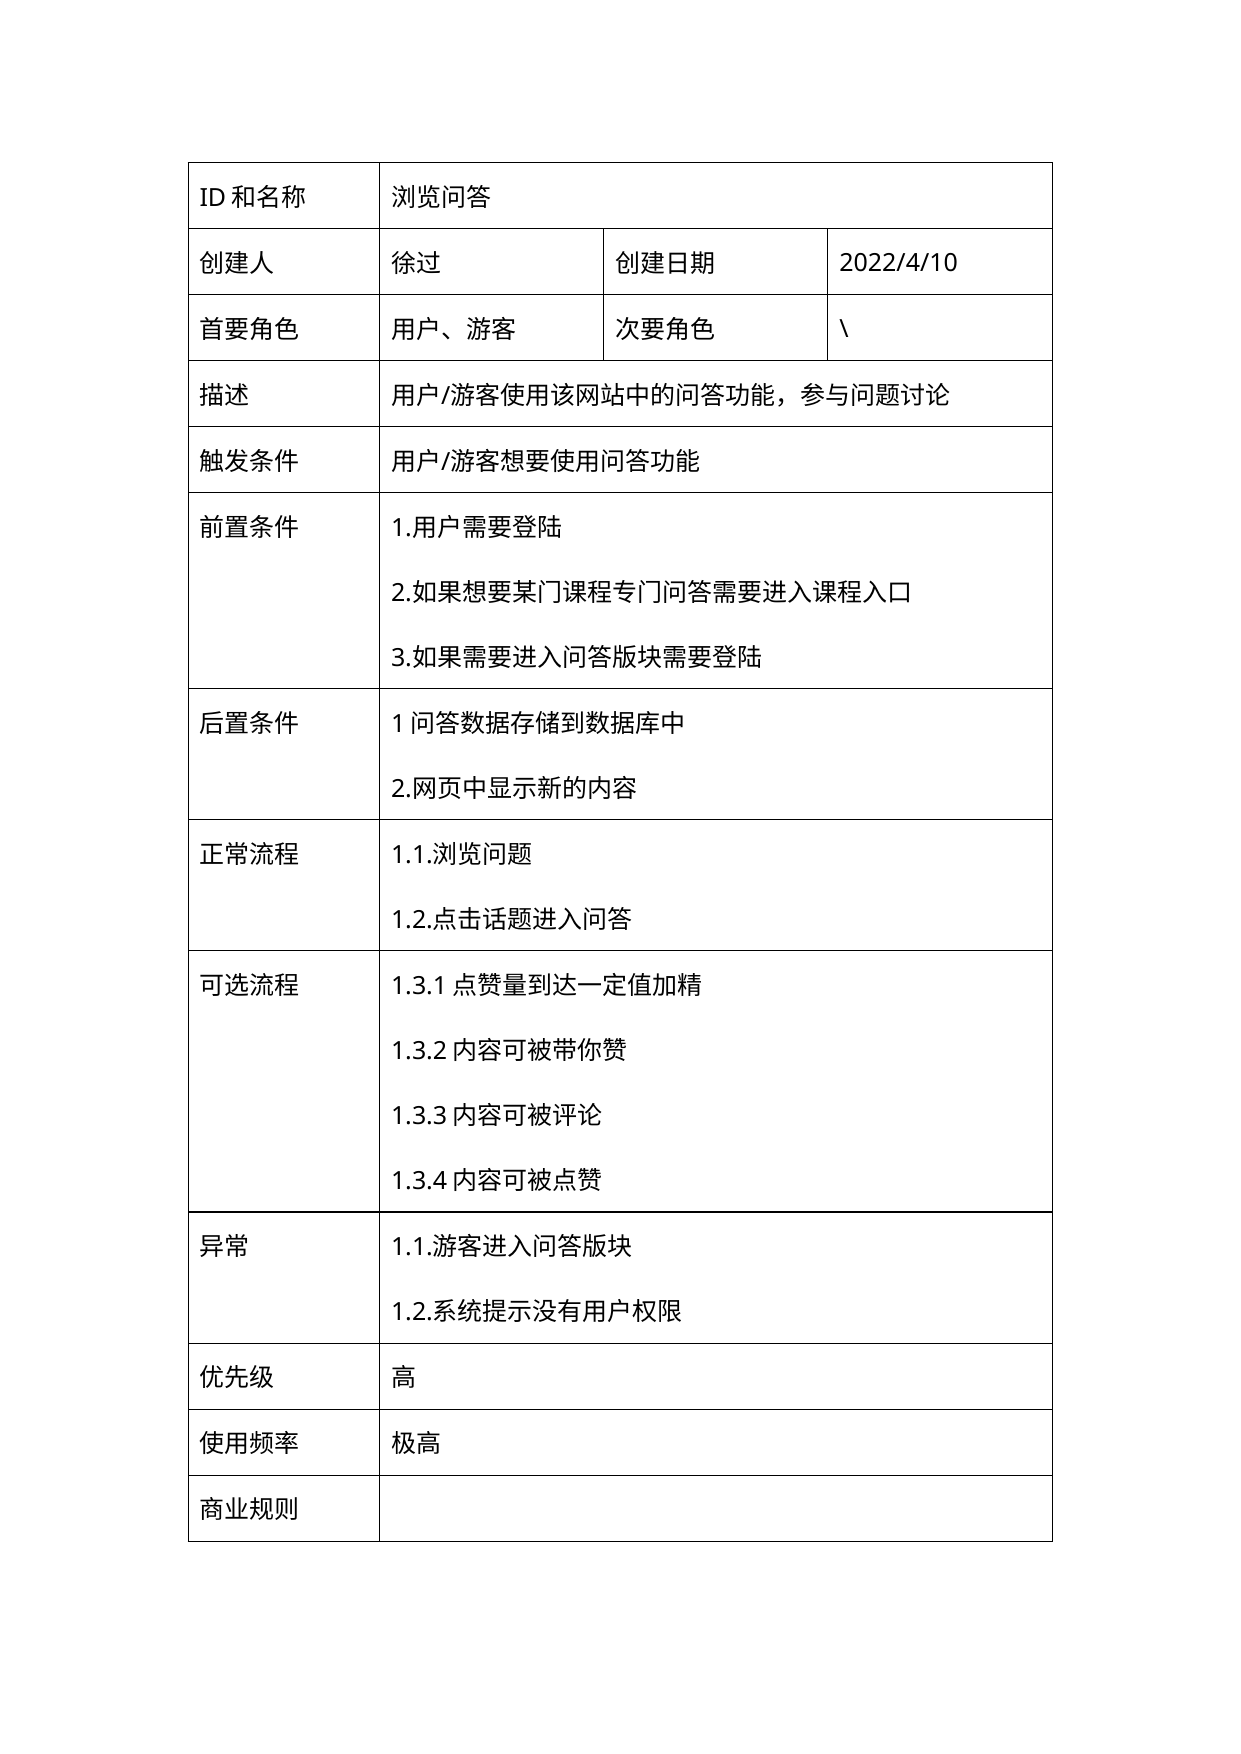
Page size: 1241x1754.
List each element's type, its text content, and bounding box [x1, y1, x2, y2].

table_header ID和名称 [189, 163, 379, 228]
table_header 浏览问答 [380, 163, 1052, 228]
table_cell 用户/游客想要使用问答功能 [380, 427, 1052, 492]
table_cell 2022/4/10 [828, 229, 1052, 294]
table_cell 1问答数据存储到数据库中 2.网页中显示新的内容 [380, 689, 1052, 819]
table_cell 用户、游客 [380, 295, 603, 360]
table_cell 可选流程 [189, 951, 379, 1211]
table_cell 1.3.1点赞量到达一定值加精 1.3.2内容可被带你赞 1.3.3内容可被评论 1.3.4内容可被点赞 [380, 951, 1052, 1211]
table_cell 前置条件 [189, 493, 379, 688]
table_cell 创建人 [189, 229, 379, 294]
table_cell 1.用户需要登陆 2.如果想要某门课程专门问答需要进入课程入口 3.如果需要进入问答版块需要登陆 [380, 493, 1052, 688]
table_cell 使用频率 [189, 1410, 379, 1474]
table_cell 用户/游客使用该网站中的问答功能，参与问题讨论 [380, 361, 1052, 426]
table_cell 1.1.游客进入问答版块 1.2.系统提示没有用户权限 [380, 1213, 1052, 1342]
table_cell 优先级 [189, 1344, 379, 1408]
table_cell 商业规则 [189, 1476, 379, 1541]
table_cell 1.1.浏览问题 1.2.点击话题进入问答 [380, 820, 1052, 950]
table_cell 触发条件 [189, 427, 379, 492]
table_cell 正常流程 [189, 820, 379, 950]
table_cell 高 [380, 1344, 1052, 1408]
table_cell 创建日期 [604, 229, 827, 294]
table_cell [380, 1476, 1052, 1541]
table_cell 异常 [189, 1213, 379, 1342]
table_cell 极高 [380, 1410, 1052, 1474]
table_cell 描述 [189, 361, 379, 426]
table_cell 次要角色 [604, 295, 827, 360]
table_cell 后置条件 [189, 689, 379, 819]
table_cell \ [828, 295, 1052, 360]
table_cell 徐过 [380, 229, 603, 294]
table_cell 首要角色 [189, 295, 379, 360]
